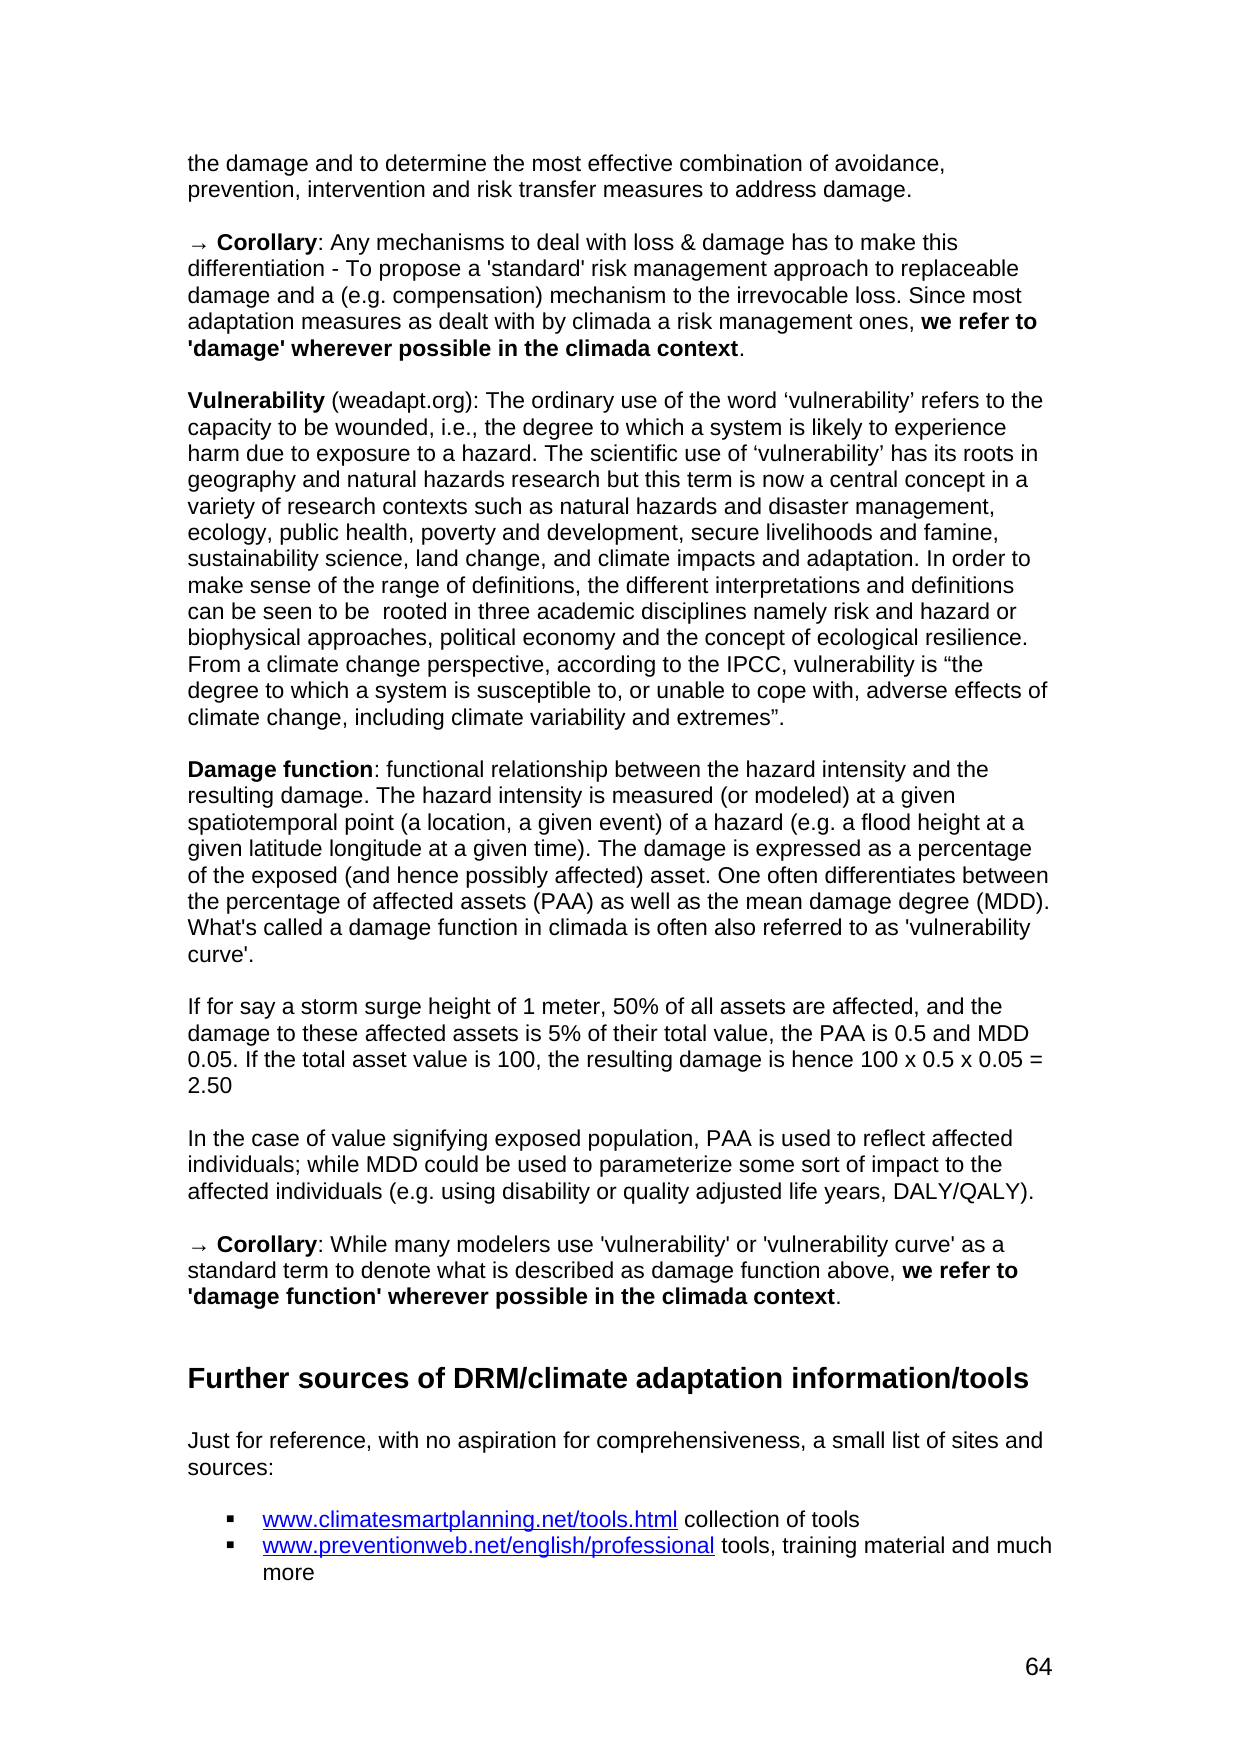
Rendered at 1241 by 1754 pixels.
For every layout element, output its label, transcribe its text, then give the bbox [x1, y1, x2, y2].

subtitle Further sources of DRM/climate adaptation information/tools [187, 1361, 1053, 1394]
text In the case of value signifying exposed population, PAA is used to reflect affected individuals; while MDD could be used to parameterize some sort of impact to the affected individuals (e.g. using disability or quality adjusted life years, DALY/QALY). [187, 1125, 1053, 1204]
text If for say a storm surge height of 1 meter, 50% of all assets are affected, and the damage to these affected assets is 5% of their total value, the PAA is 0.5 and MDD 0.05. If the total asset value is 100, the resulting damage is hence 100 x 0.5 x 0.05 = 2.50 [187, 993, 1053, 1099]
text Damage function: functional relationship between the hazard intensity and the resulting damage. The hazard intensity is measured (or modeled) at a given spatiotemporal point (a location, a given event) of a hazard (e.g. a flood height at a given latitude longitude at a given time). The damage is expressed as a percentage of the exposed (and hence possibly affected) asset. One often differentiates between the percentage of affected assets (PAA) as well as the mean damage degree (MDD). What's called a damage function in climada is often also referred to as 'vulnerability curve'. [187, 756, 1053, 967]
text Just for reference, with no aspiration for comprehensiveness, a small list of sites and sources: [187, 1427, 1053, 1480]
text → Corollary: While many modelers use 'vulnerability' or 'vulnerability curve' as a standard term to denote what is described as damage function above, we refer to 'damage function' wherever possible in the climada context. [187, 1231, 1053, 1309]
list www.climatesmartplanning.net/tools.html collection of tools [225, 1506, 1053, 1532]
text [187, 150, 1053, 203]
list www.preventionweb.net/english/professional tools, training material and much more [225, 1532, 1053, 1585]
text Vulnerability (weadapt.org): The ordinary use of the word ‘vulnerability’ refers to the capacity to be wounded, i.e., the degree to which a system is likely to experience harm due to exposure to a hazard. The scientific use of ‘vulnerability’ has its roots in geography and natural hazards research but this term is now a central concept in a variety of research contexts such as natural hazards and disaster management, ecology, public health, poverty and development, secure livelihoods and famine, sustainability science, land change, and climate impacts and adaptation. In order to make sense of the range of definitions, the different interpretations and definitions can be seen to be rooted in three academic disciplines namely risk and hazard or biophysical approaches, political economy and the concept of ecological resilience. From a climate change perspective, according to the IPCC, vulnerability is “the degree to which a system is susceptible to, or unable to cope with, adverse effects of climate change, including climate variability and extremes”. [187, 387, 1053, 730]
text → Corollary: Any mechanisms to deal with loss & damage has to make this differentiation - To propose a 'standard' risk management approach to replaceable damage and a (e.g. compensation) mechanism to the irrevocable loss. Since most adaptation measures as dealt with by climada a risk management ones, we refer to 'damage' wherever possible in the climada context. [187, 229, 1053, 361]
